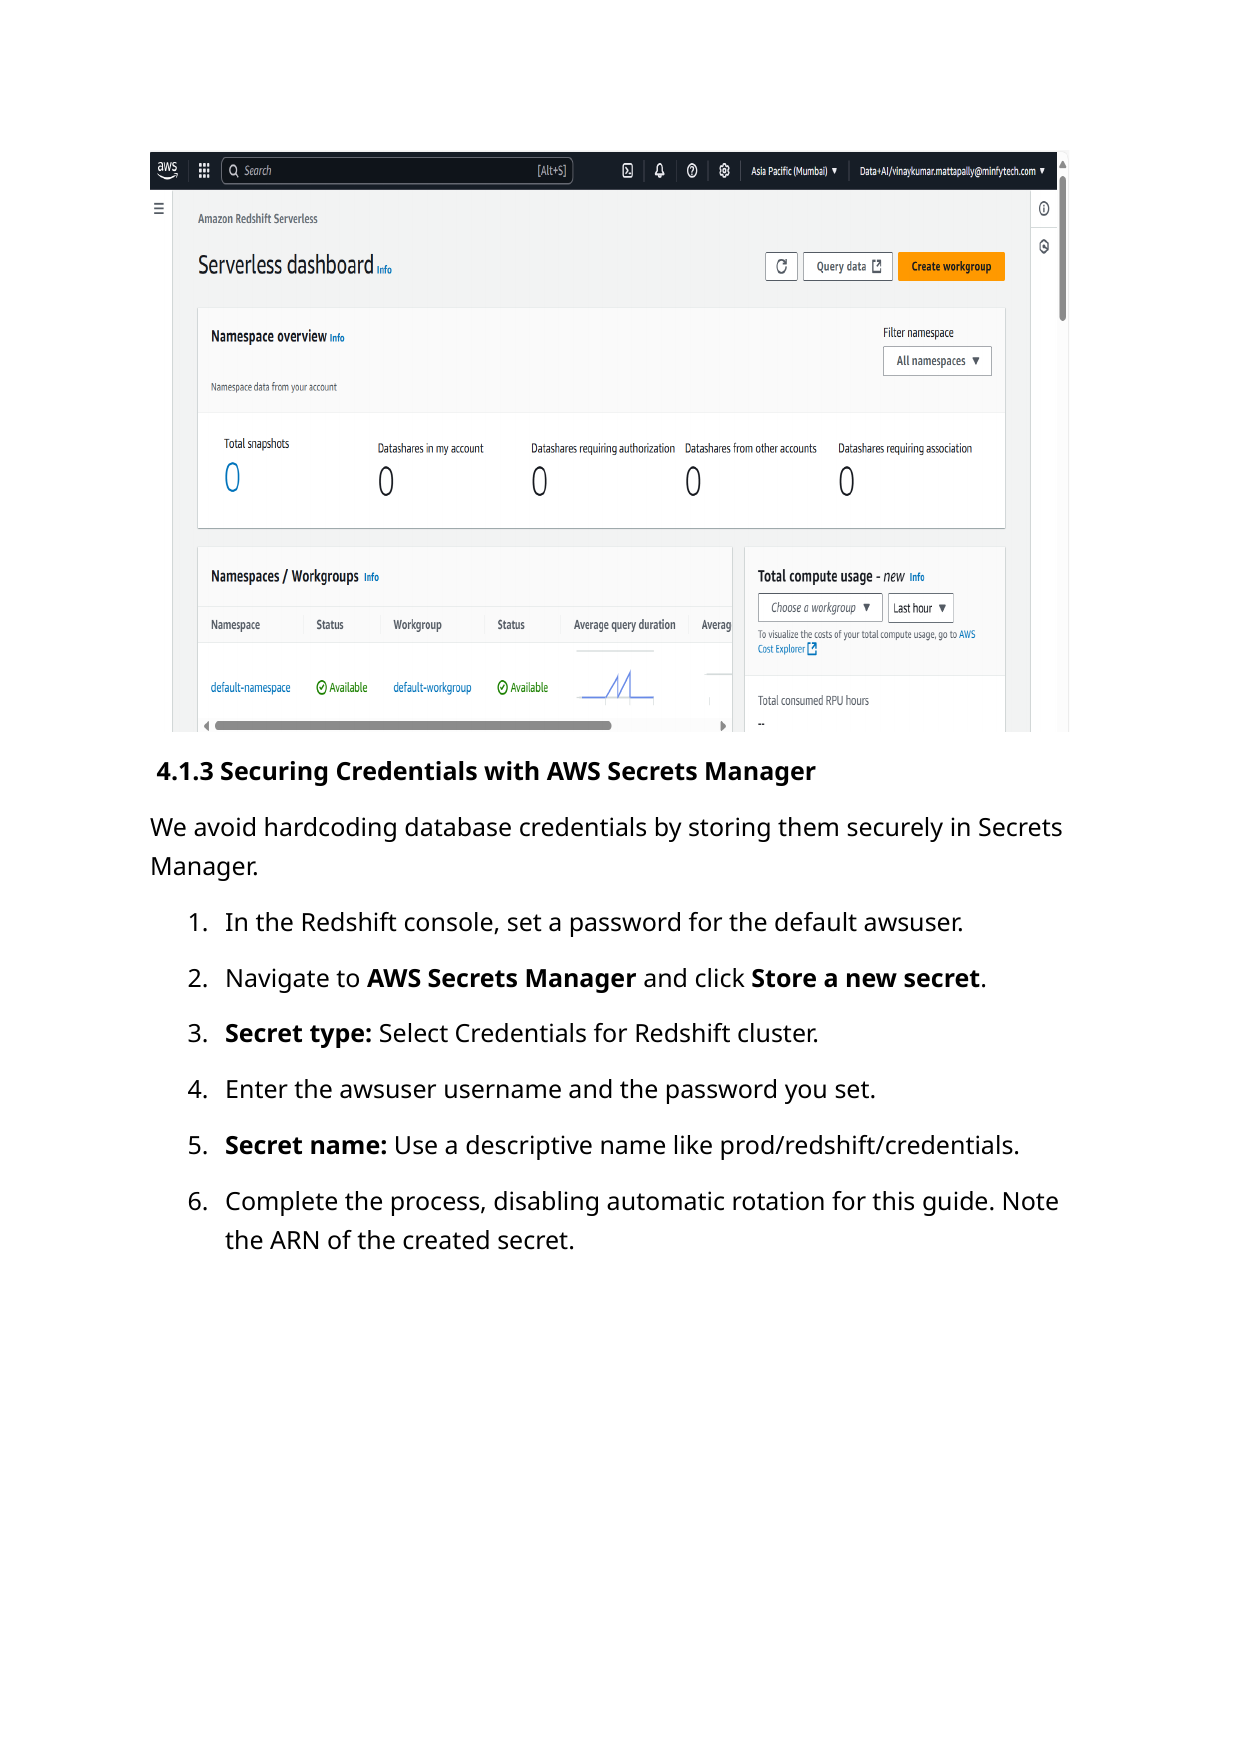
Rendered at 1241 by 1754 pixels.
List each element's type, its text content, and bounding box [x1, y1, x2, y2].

list Enter the awsuser username and the password you set. [187, 1072, 1090, 1106]
list Navigate to AWS Secrets Manager and click Store a new secret. [187, 960, 1090, 994]
list Secret type: Select Credentials for Redshift cluster. [187, 1016, 1090, 1050]
text We avoid hardcoding database credentials by storing them securely in Secrets Manager. [150, 809, 1090, 883]
text 4.1.3 Securing Credentials with AWS Secrets Manager [150, 753, 1090, 788]
list Secret name: Use a descriptive name like prod/redshift/credentials. [187, 1128, 1090, 1162]
picture [150, 150, 1070, 732]
list In the Redshift console, set a password for the default awsuser. [187, 904, 1090, 938]
list Complete the process, disabling automatic rotation for this guide. Note the ARN of the created secret. [187, 1183, 1090, 1257]
